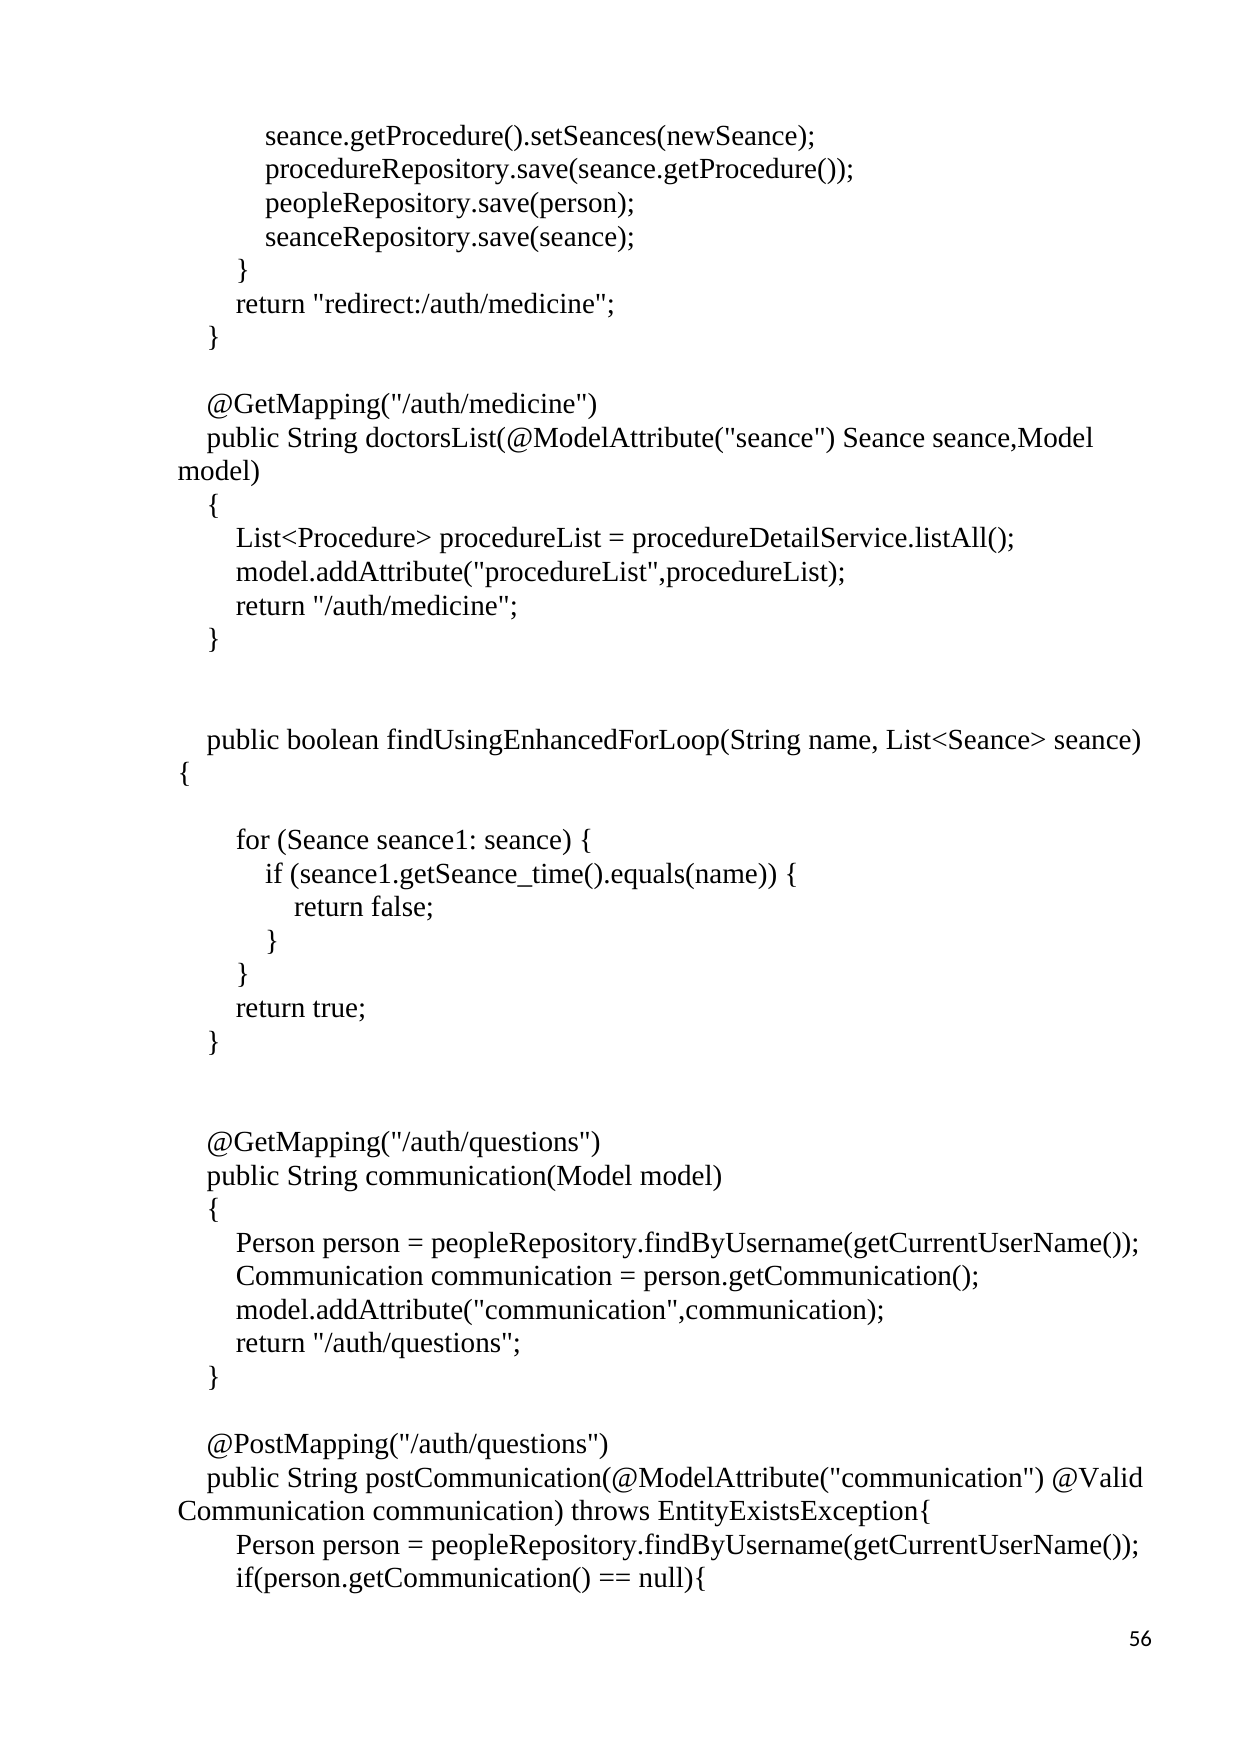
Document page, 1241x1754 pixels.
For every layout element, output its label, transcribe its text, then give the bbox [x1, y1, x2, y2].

text @GetMapping("/auth/medicine") [177, 386, 1152, 420]
text { [177, 1191, 1152, 1225]
text @PostMapping("/auth/questions") [177, 1426, 1152, 1460]
text } [177, 923, 1152, 957]
text public String communication(Model model) [177, 1158, 1152, 1191]
text model.addAttribute("communication",communication); [177, 1292, 1152, 1326]
text peopleRepository.save(person); [177, 185, 1152, 219]
text return true; [177, 990, 1152, 1024]
text seance.getProcedure().setSeances(newSeance); [177, 118, 1152, 152]
text if (seance1.getSeance_time().equals(name)) { [177, 856, 1152, 889]
text List<Procedure> procedureList = procedureDetailService.listAll(); [177, 521, 1152, 554]
text return "/auth/medicine"; [177, 588, 1152, 621]
text } [177, 1359, 1152, 1393]
text return false; [177, 889, 1152, 923]
text Person person = peopleRepository.findByUsername(getCurrentUserName()); [177, 1225, 1152, 1258]
text model.addAttribute("procedureList",procedureList); [177, 554, 1152, 588]
text procedureRepository.save(seance.getProcedure()); [177, 152, 1152, 185]
text if(person.getCommunication() == null){ [177, 1560, 1152, 1594]
text return "redirect:/auth/medicine"; [177, 286, 1152, 319]
text } [177, 957, 1152, 990]
text public String postCommunication(@ModelAttribute("communication") @Valid Communication communication) throws EntityExistsException{ [177, 1460, 1152, 1527]
text } [177, 252, 1152, 286]
text @GetMapping("/auth/questions") [177, 1124, 1152, 1158]
text { [177, 487, 1152, 521]
text public String doctorsList(@ModelAttribute("seance") Seance seance,Model model) [177, 420, 1152, 487]
text return "/auth/questions"; [177, 1326, 1152, 1359]
text public boolean findUsingEnhancedForLoop(String name, List<Seance> seance) { [177, 722, 1152, 789]
text Communication communication = person.getCommunication(); [177, 1258, 1152, 1292]
text } [177, 1024, 1152, 1057]
text } [177, 319, 1152, 353]
text for (Seance seance1: seance) { [177, 822, 1152, 856]
text seanceRepository.save(seance); [177, 219, 1152, 252]
text } [177, 621, 1152, 655]
text Person person = peopleRepository.findByUsername(getCurrentUserName()); [177, 1527, 1152, 1560]
